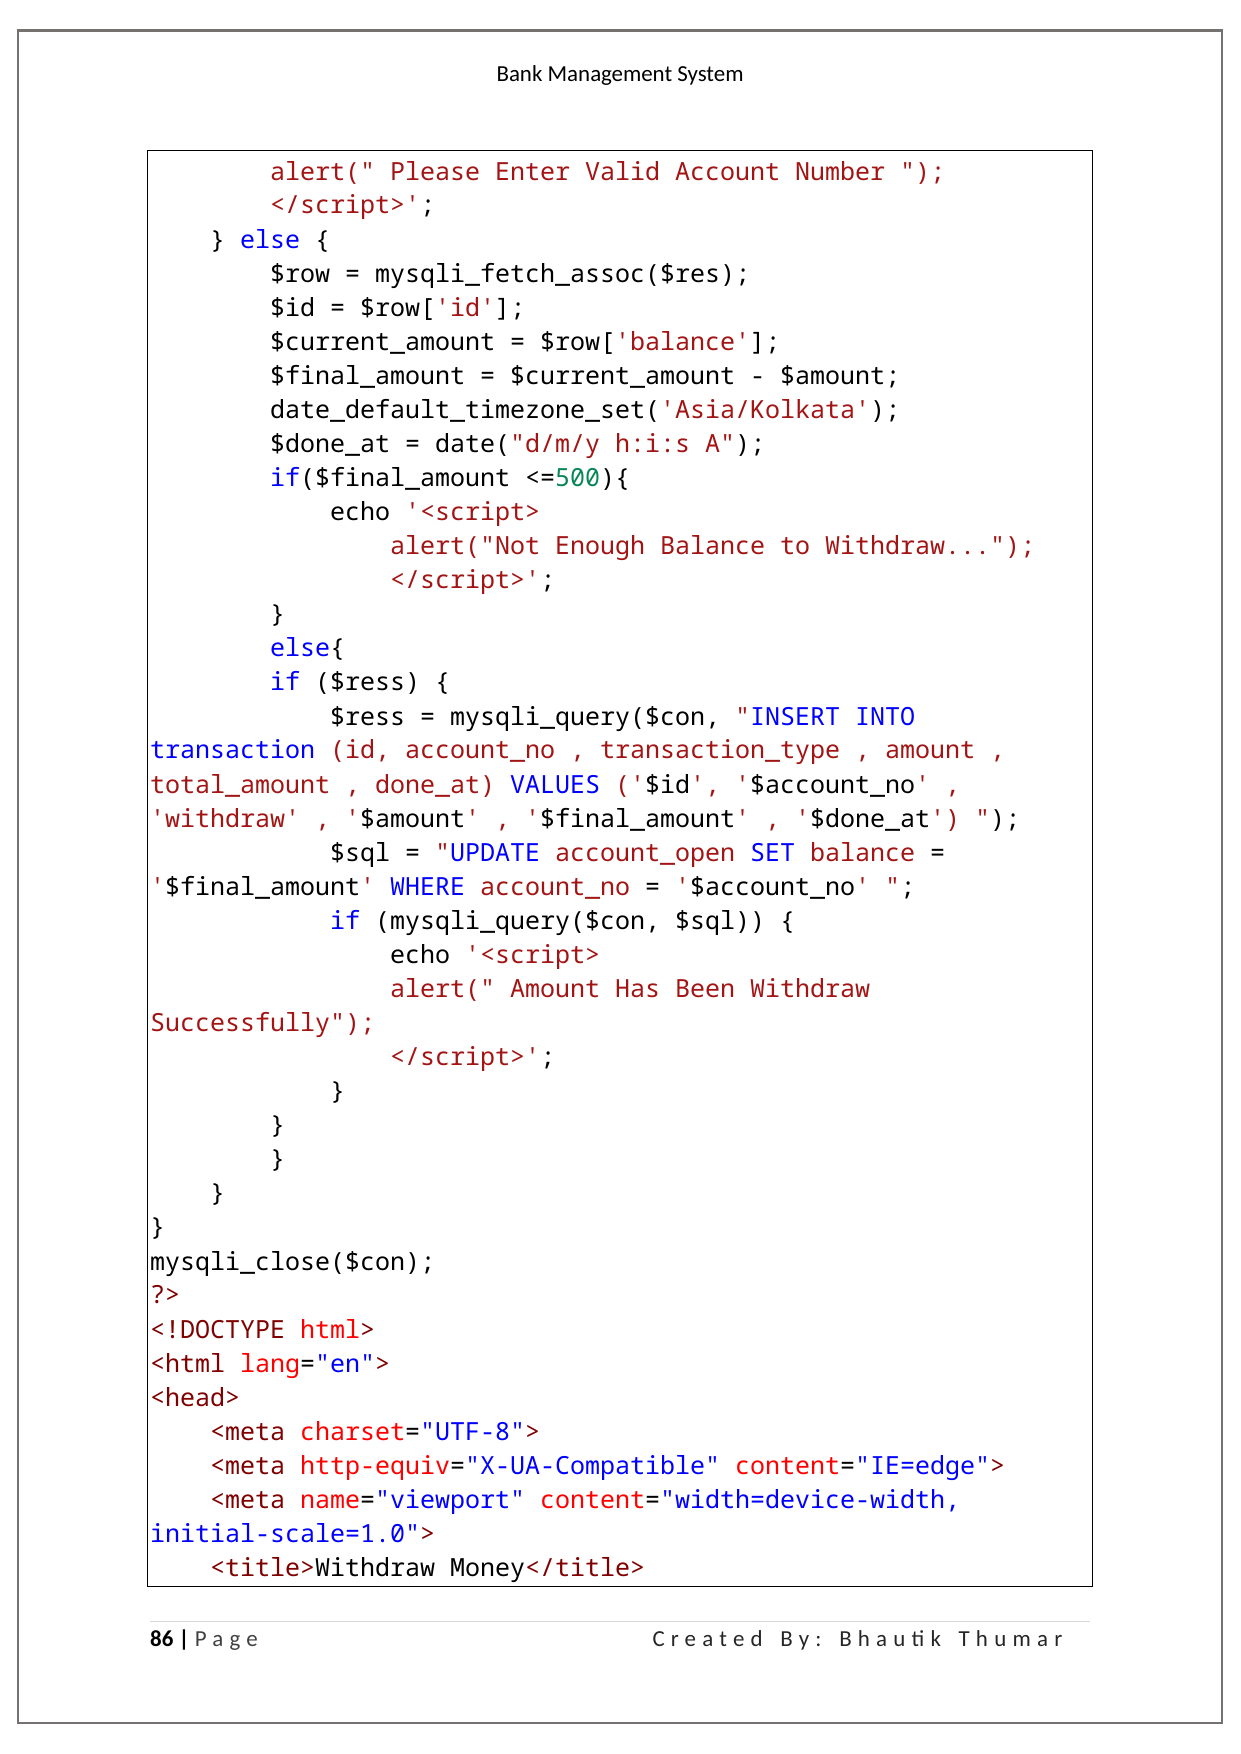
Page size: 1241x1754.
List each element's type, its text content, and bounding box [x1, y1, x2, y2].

text <!DOCTYPE html> [150, 1311, 1090, 1345]
text <html lang="en"> [150, 1345, 1090, 1379]
text <meta http-equiv="X-UA-Compatible" content="IE=edge"> [150, 1447, 1090, 1482]
text alert(" Please Enter Valid Account Number "); [148, 151, 1092, 187]
text if (mysqli_query($con, $sql)) { [150, 902, 1090, 937]
text $current_amount = $row['balance']; [150, 323, 1090, 357]
text $sql = "UPDATE account_open SET balance = '$final_amount' WHERE account_no = '$account_no' "; [150, 834, 1090, 902]
text <meta charset="UTF-8"> [150, 1413, 1090, 1447]
text date_default_timezone_set('Asia/Kolkata'); [150, 392, 1090, 426]
text } [150, 1141, 1090, 1175]
text alert(" Amount Has Been Withdraw Successfully"); [150, 971, 1090, 1039]
text echo '<script> [150, 494, 1090, 528]
text </script>'; [150, 187, 1090, 221]
text echo '<script> [150, 937, 1090, 971]
text mysqli_close($con); [150, 1243, 1090, 1277]
text $id = $row['id']; [150, 289, 1090, 323]
text $final_amount = $current_amount - $amount; [150, 357, 1090, 392]
text <head> [150, 1379, 1090, 1413]
text } [150, 1073, 1090, 1107]
text $row = mysqli_fetch_assoc($res); [150, 255, 1090, 289]
text } [150, 596, 1090, 630]
text if ($ress) { [150, 664, 1090, 698]
text if($final_amount <=500){ [150, 460, 1090, 494]
text <title>Withdraw Money</title> [148, 1547, 1092, 1586]
text } [150, 1175, 1090, 1209]
text } [150, 1107, 1090, 1141]
text } else { [150, 221, 1090, 255]
text $done_at = date("d/m/y h:i:s A"); [150, 426, 1090, 460]
text ?> [150, 1277, 1090, 1311]
text <meta name="viewport" content="width=device-width, initial-scale=1.0"> [150, 1482, 1090, 1547]
text alert("Not Enough Balance to Withdraw..."); [150, 528, 1090, 562]
text else{ [150, 630, 1090, 664]
text </script>'; [150, 1039, 1090, 1073]
text </script>'; [150, 562, 1090, 596]
text } [150, 1209, 1090, 1243]
text $ress = mysqli_query($con, "INSERT INTO transaction (id, account_no , transaction_type , amount , total_amount , done_at) VALUES ('$id', '$account_no' , 'withdraw' , '$amount' , '$final_amount' , '$done_at') "); [150, 698, 1090, 834]
